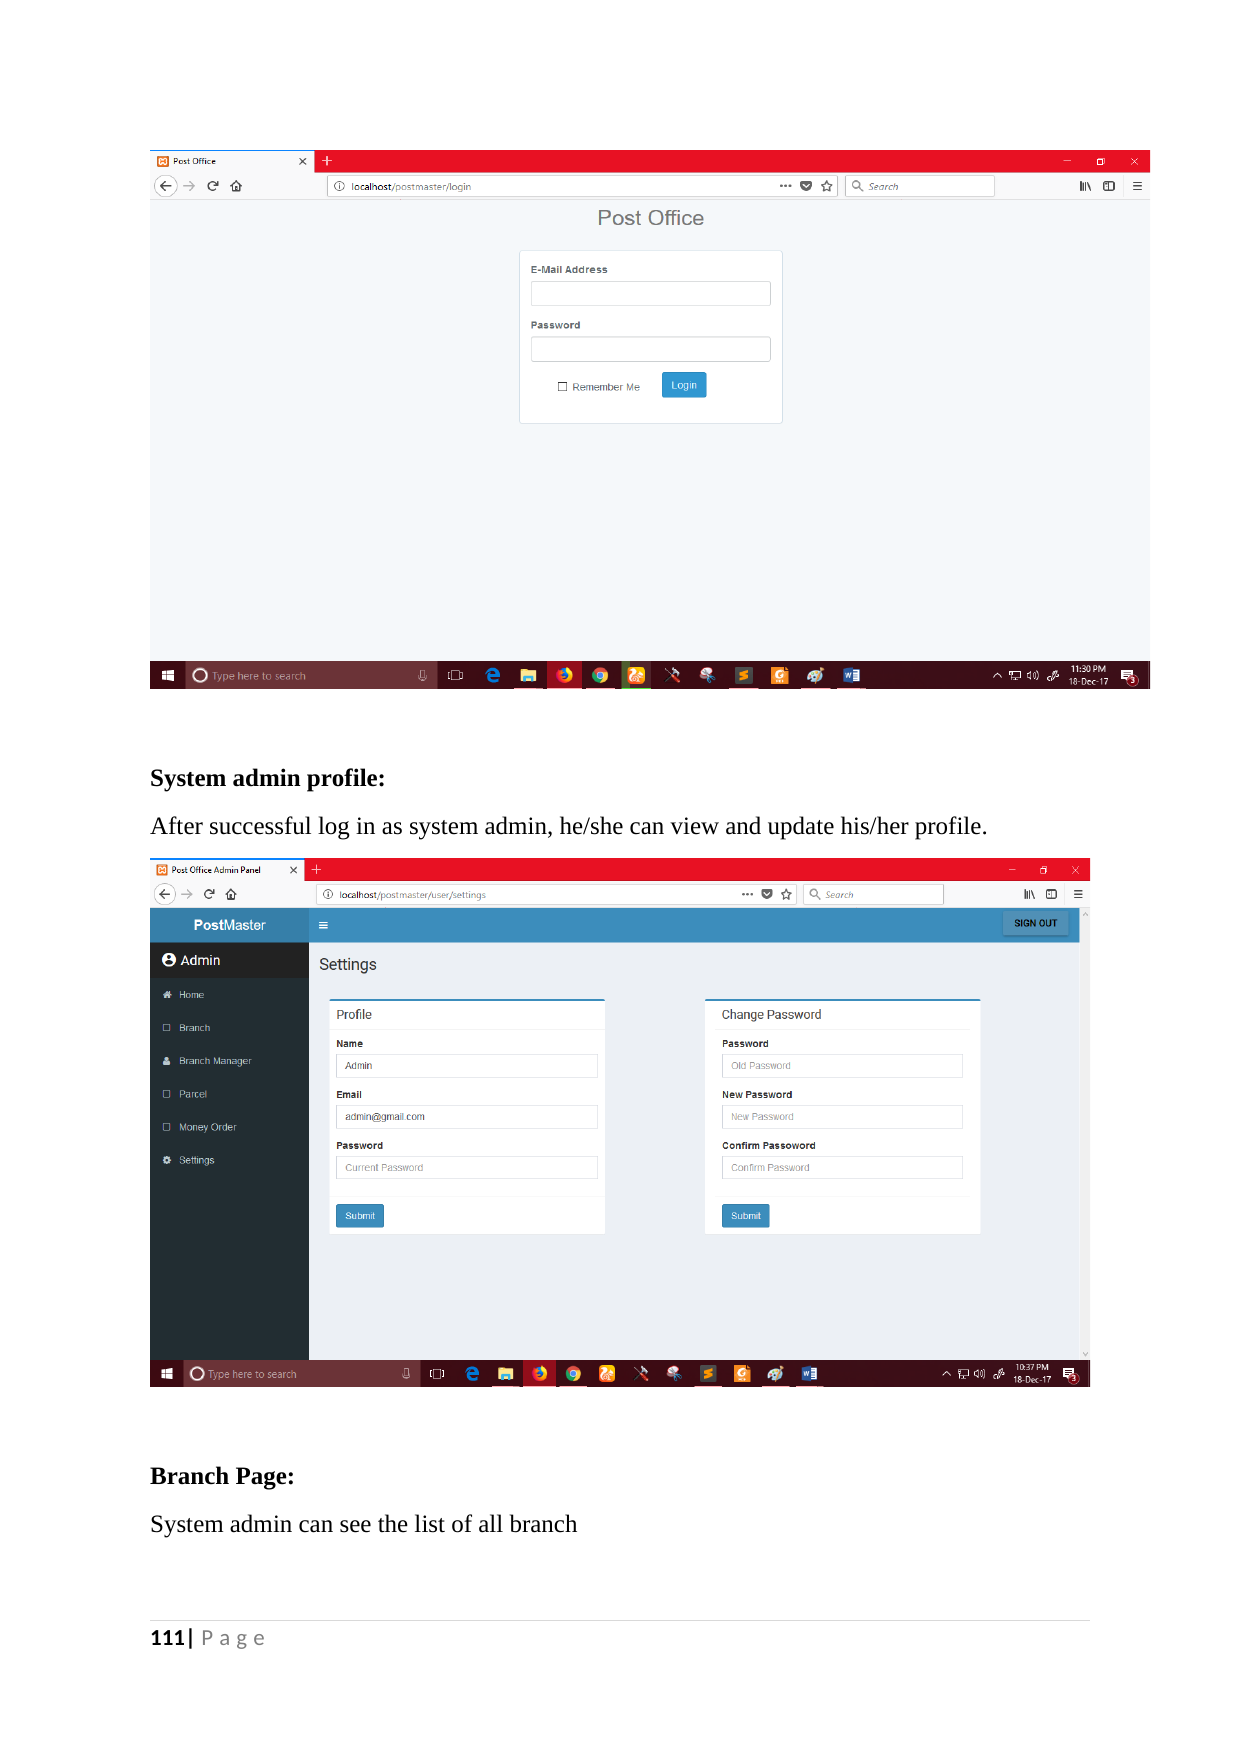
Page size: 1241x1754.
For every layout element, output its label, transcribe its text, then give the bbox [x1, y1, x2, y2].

picture [150, 150, 1150, 689]
text System admin can see the list of all branch [150, 1509, 1090, 1537]
text After successful log in as system admin, he/she can view and update his/her profile. [150, 811, 1090, 839]
text Branch Page: [150, 1461, 1090, 1490]
text System admin profile: [150, 763, 1090, 792]
picture [150, 858, 1091, 1387]
